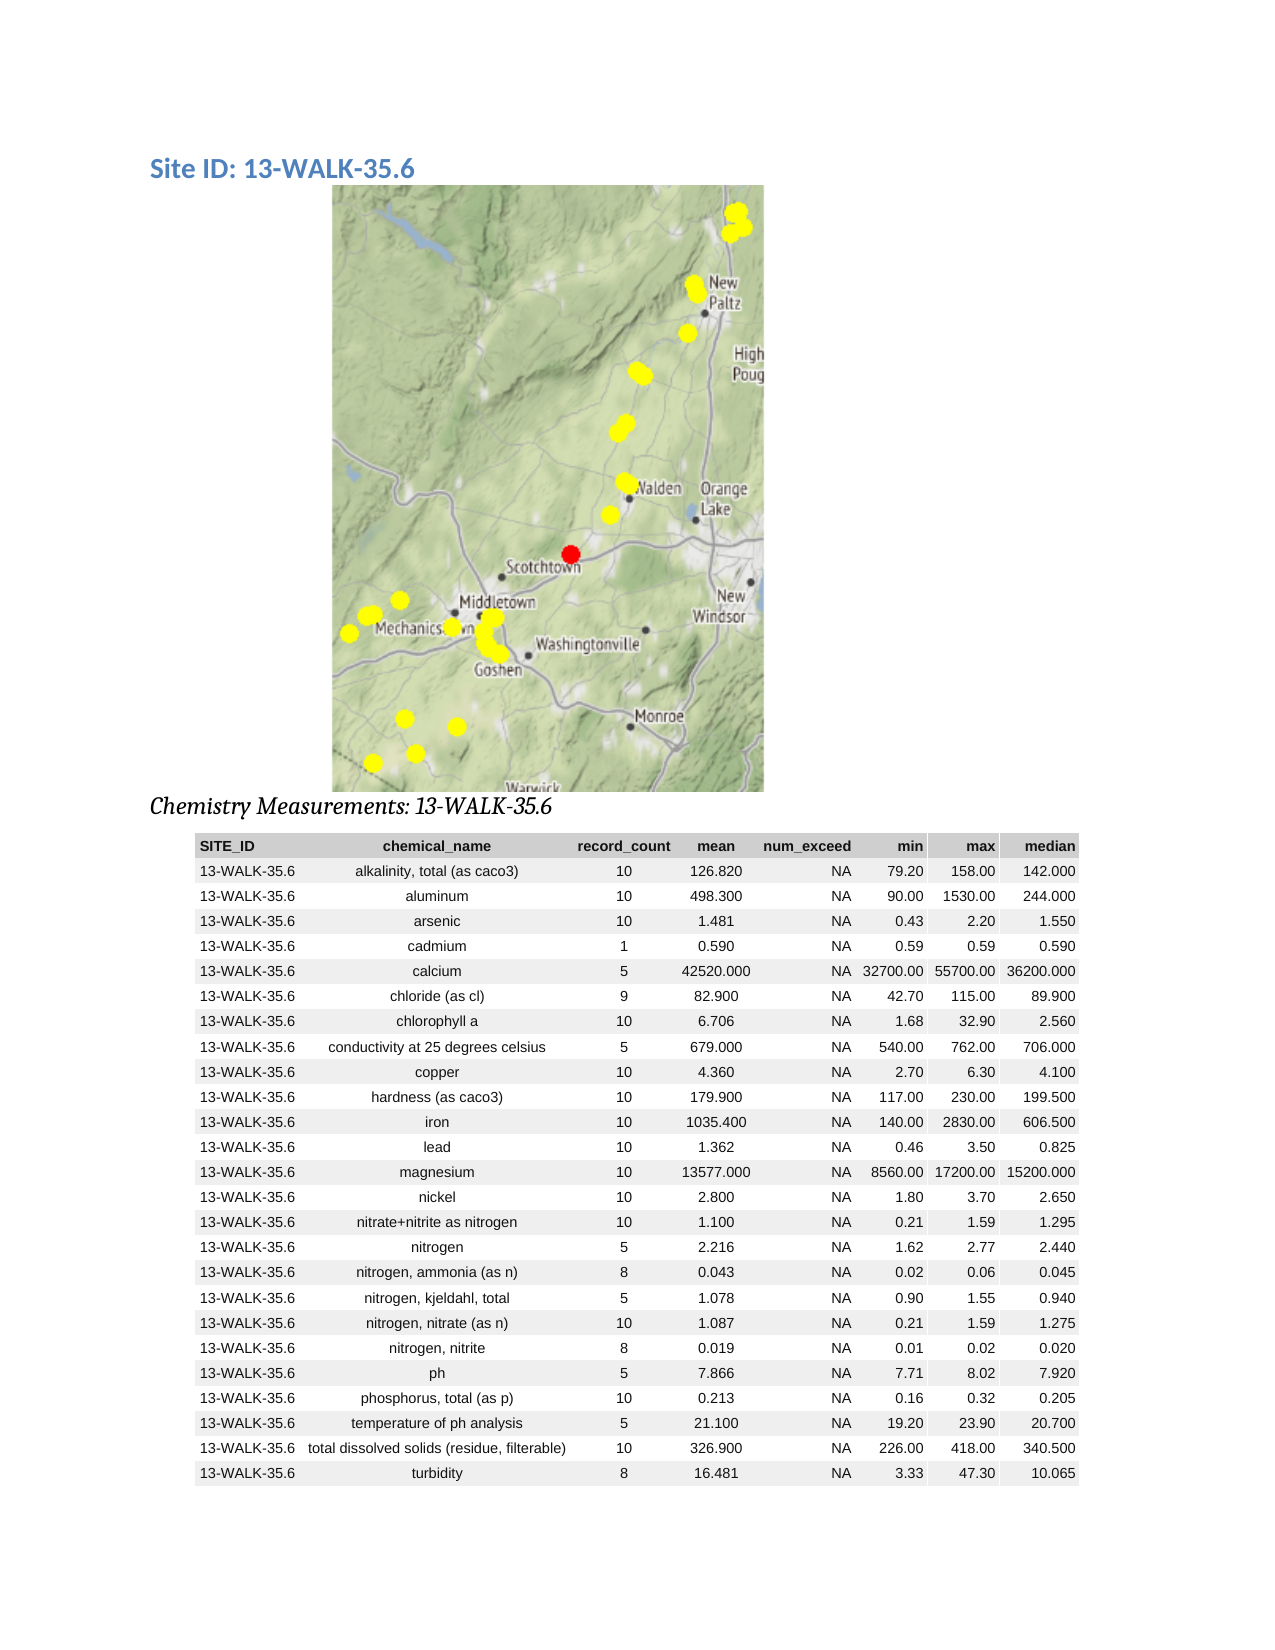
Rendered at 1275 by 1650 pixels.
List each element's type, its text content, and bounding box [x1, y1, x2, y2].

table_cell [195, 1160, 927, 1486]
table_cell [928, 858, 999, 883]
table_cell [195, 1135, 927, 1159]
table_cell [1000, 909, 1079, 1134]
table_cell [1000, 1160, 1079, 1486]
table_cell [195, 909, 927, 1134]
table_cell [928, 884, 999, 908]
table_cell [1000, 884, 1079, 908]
text Chemistry Measurements: 13-WALK-35.6 [150, 792, 1125, 821]
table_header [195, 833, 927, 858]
picture [168, 185, 927, 792]
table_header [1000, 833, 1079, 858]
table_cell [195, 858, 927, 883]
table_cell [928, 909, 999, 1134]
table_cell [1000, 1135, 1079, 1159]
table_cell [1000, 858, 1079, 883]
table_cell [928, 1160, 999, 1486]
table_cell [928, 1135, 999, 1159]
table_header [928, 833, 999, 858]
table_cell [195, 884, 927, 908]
